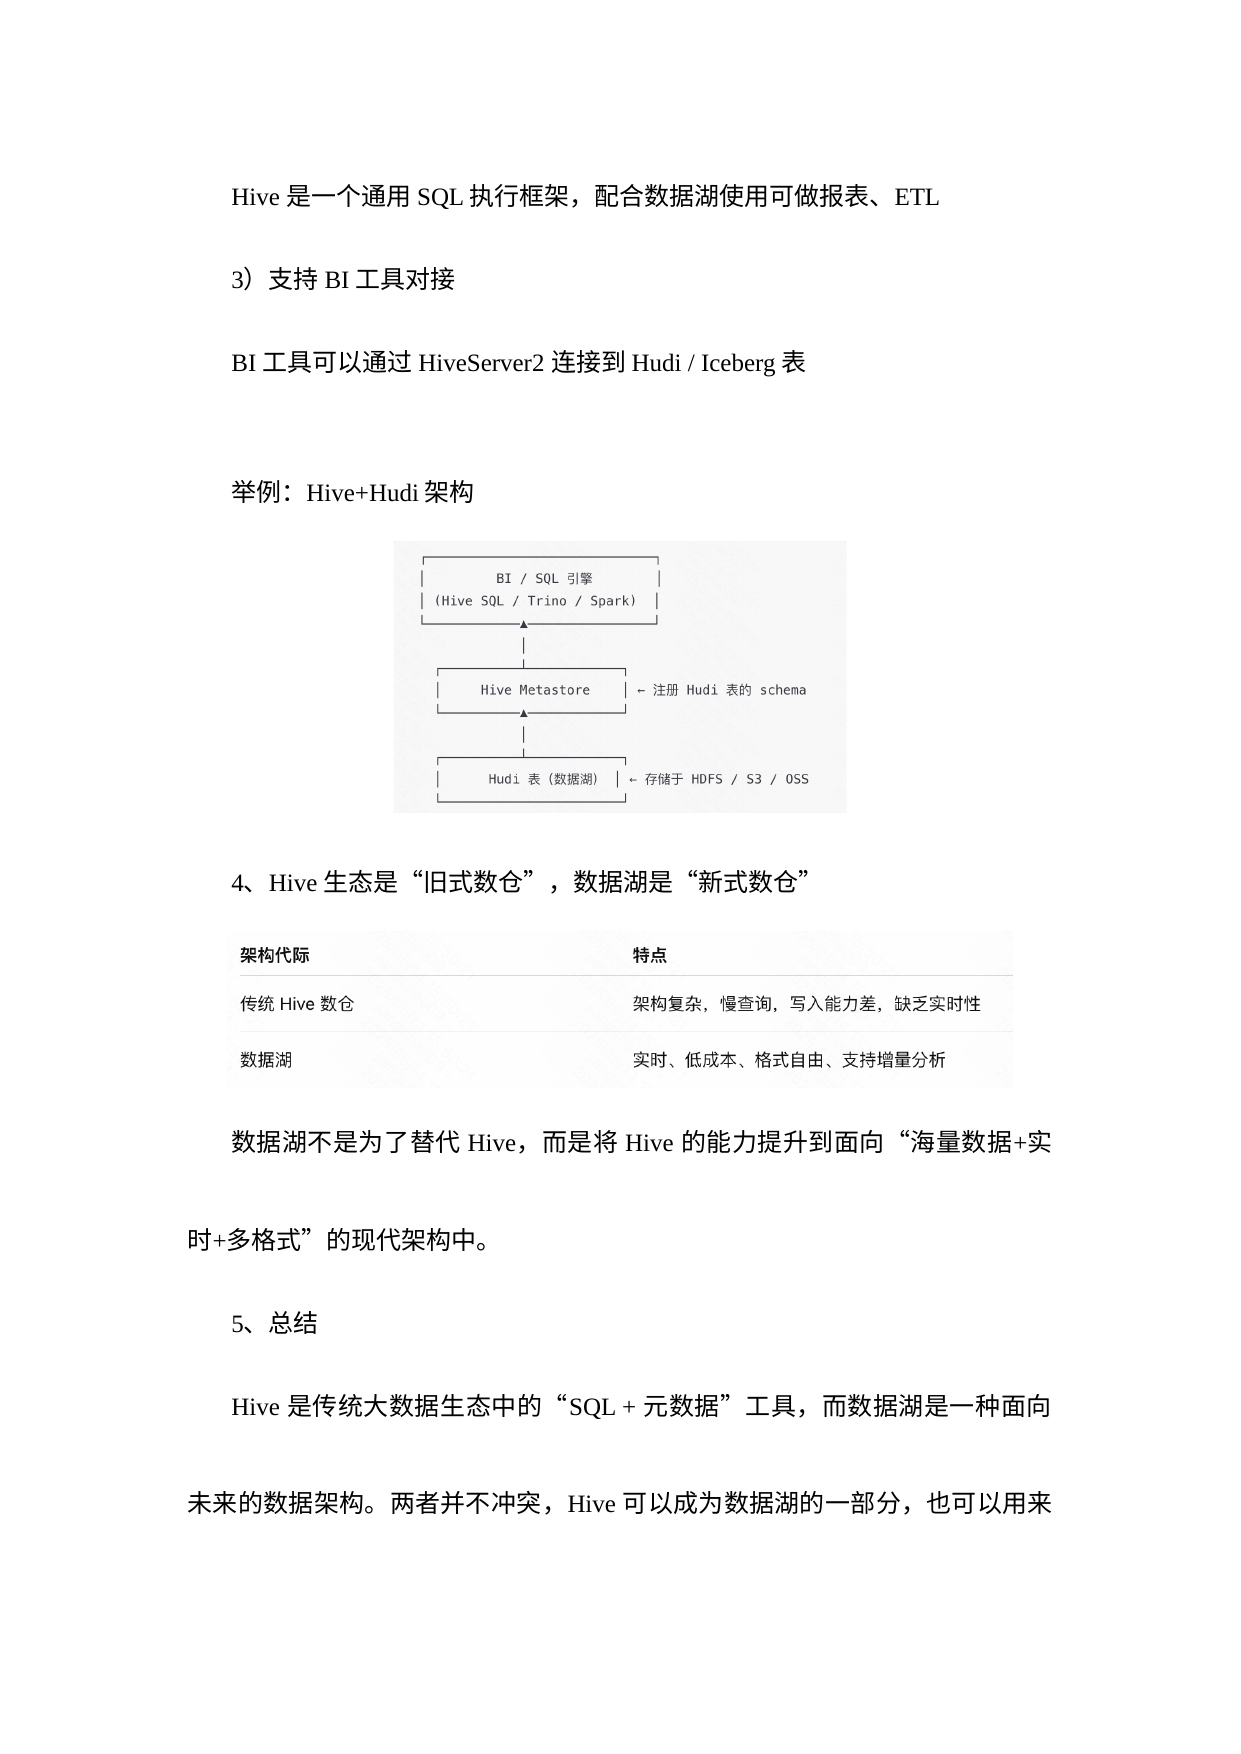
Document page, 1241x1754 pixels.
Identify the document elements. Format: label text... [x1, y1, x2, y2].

text 5、总结 [187, 1289, 1053, 1354]
text 4、Hive 生态是“旧式数仓”，数据湖是“新式数仓” [187, 848, 1053, 913]
picture [227, 931, 1014, 1088]
text 3）支持 BI 工具对接 [187, 245, 1053, 310]
text BI 工具可以通过 HiveServer2 连接到 Hudi / Iceberg 表 [187, 328, 1053, 393]
picture [393, 541, 847, 813]
text Hive 是一个通用 SQL 执行框架，配合数据湖使用可做报表、ETL [187, 162, 1053, 227]
text 举例：Hive+Hudi架构 [187, 458, 1053, 523]
text 数据湖不是为了替代 Hive，而是将 Hive 的能力提升到面向“海量数据+实时+多格式”的现代架构中。 [187, 1108, 1053, 1271]
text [187, 1372, 1053, 1534]
